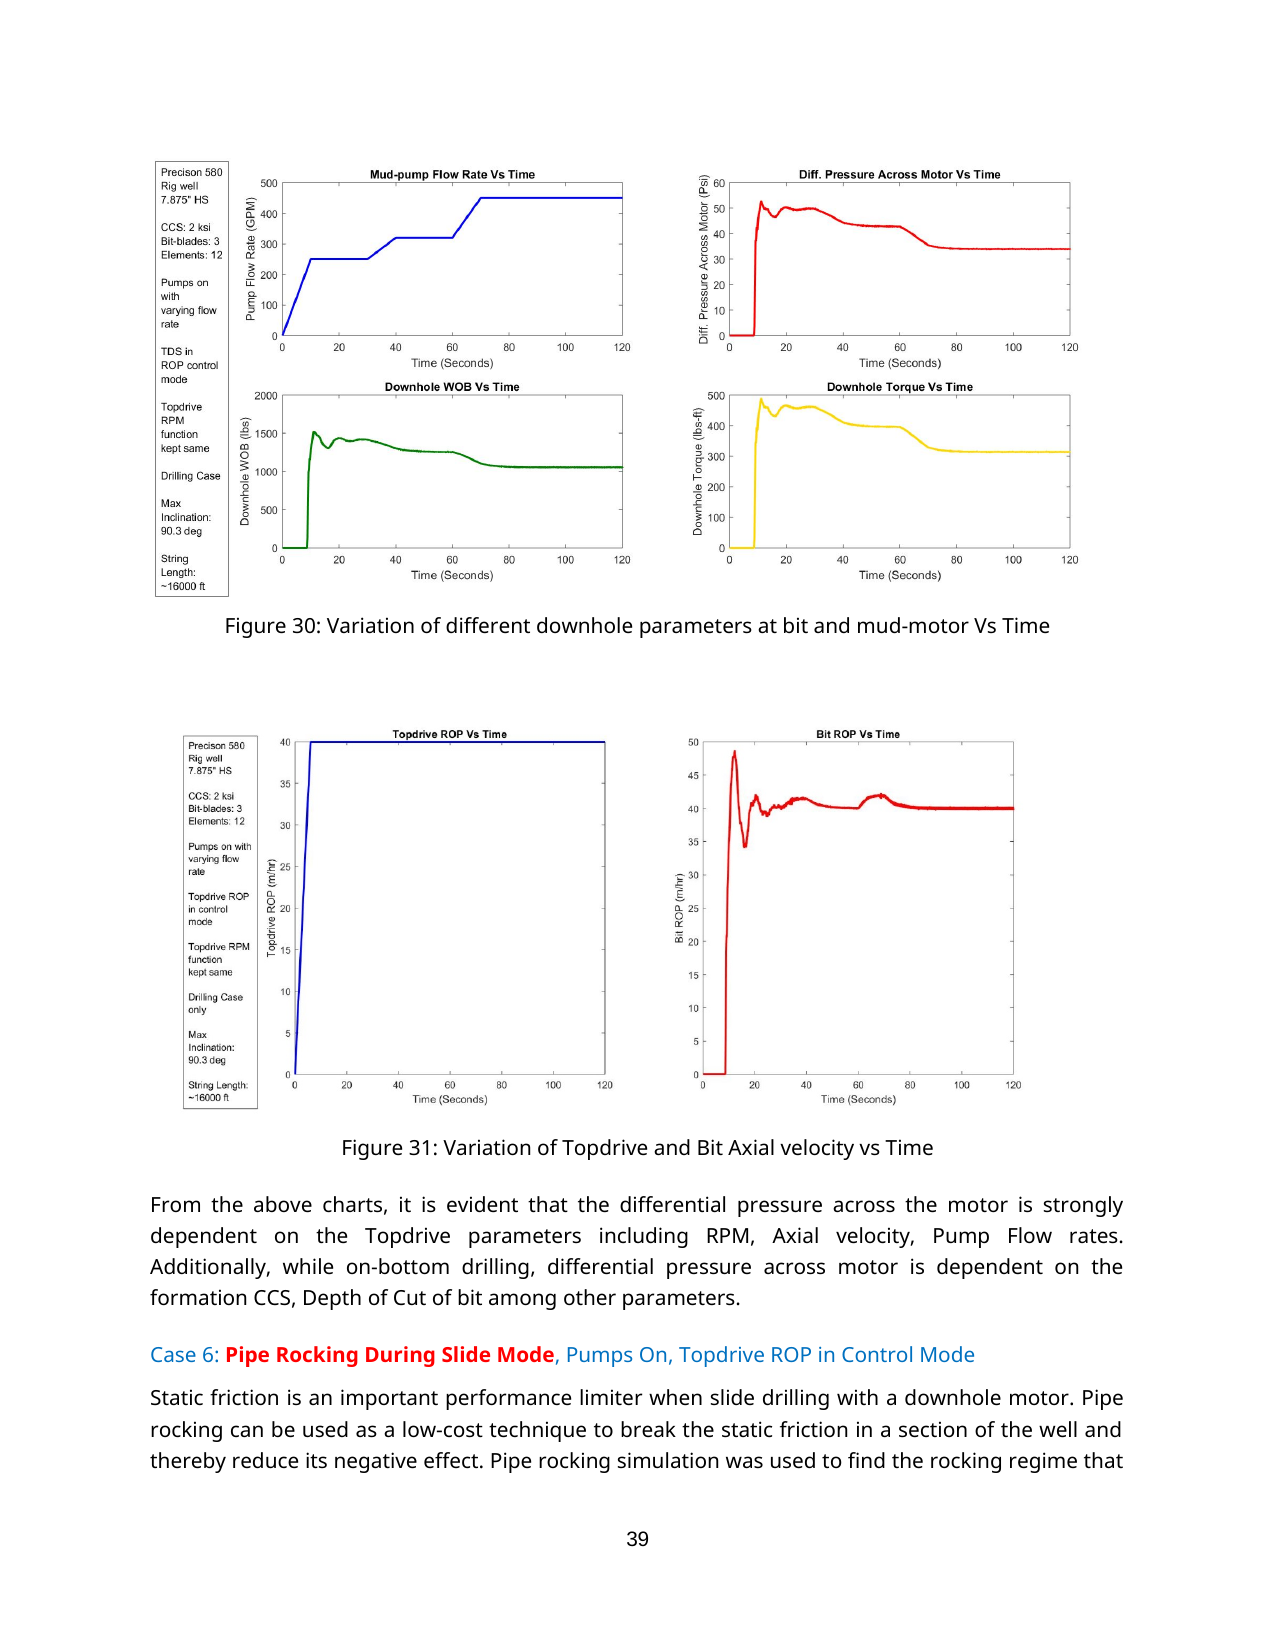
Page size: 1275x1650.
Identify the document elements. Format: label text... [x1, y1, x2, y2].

picture [174, 711, 1101, 1119]
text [150, 1383, 1125, 1474]
text Figure 30: Variation of different downhole parameters at bit and mud-motor Vs Time [150, 611, 1125, 640]
text Figure 31: Variation of Topdrive and Bit Axial velocity vs Time [150, 1133, 1125, 1162]
picture [150, 150, 1166, 597]
text From the above charts, it is evident that the differential pressure across the motor is strongly dependent on the Topdrive parameters including RPM, Axial velocity, Pump Flow rates. Additionally, while on-bottom drilling, differential pressure across motor is dependent on the formation CCS, Depth of Cut of bit among other parameters. [150, 1190, 1125, 1312]
text Case 6: Pipe Rocking During Slide Mode, Pumps On, Topdrive ROP in Control Mode [150, 1340, 1125, 1368]
